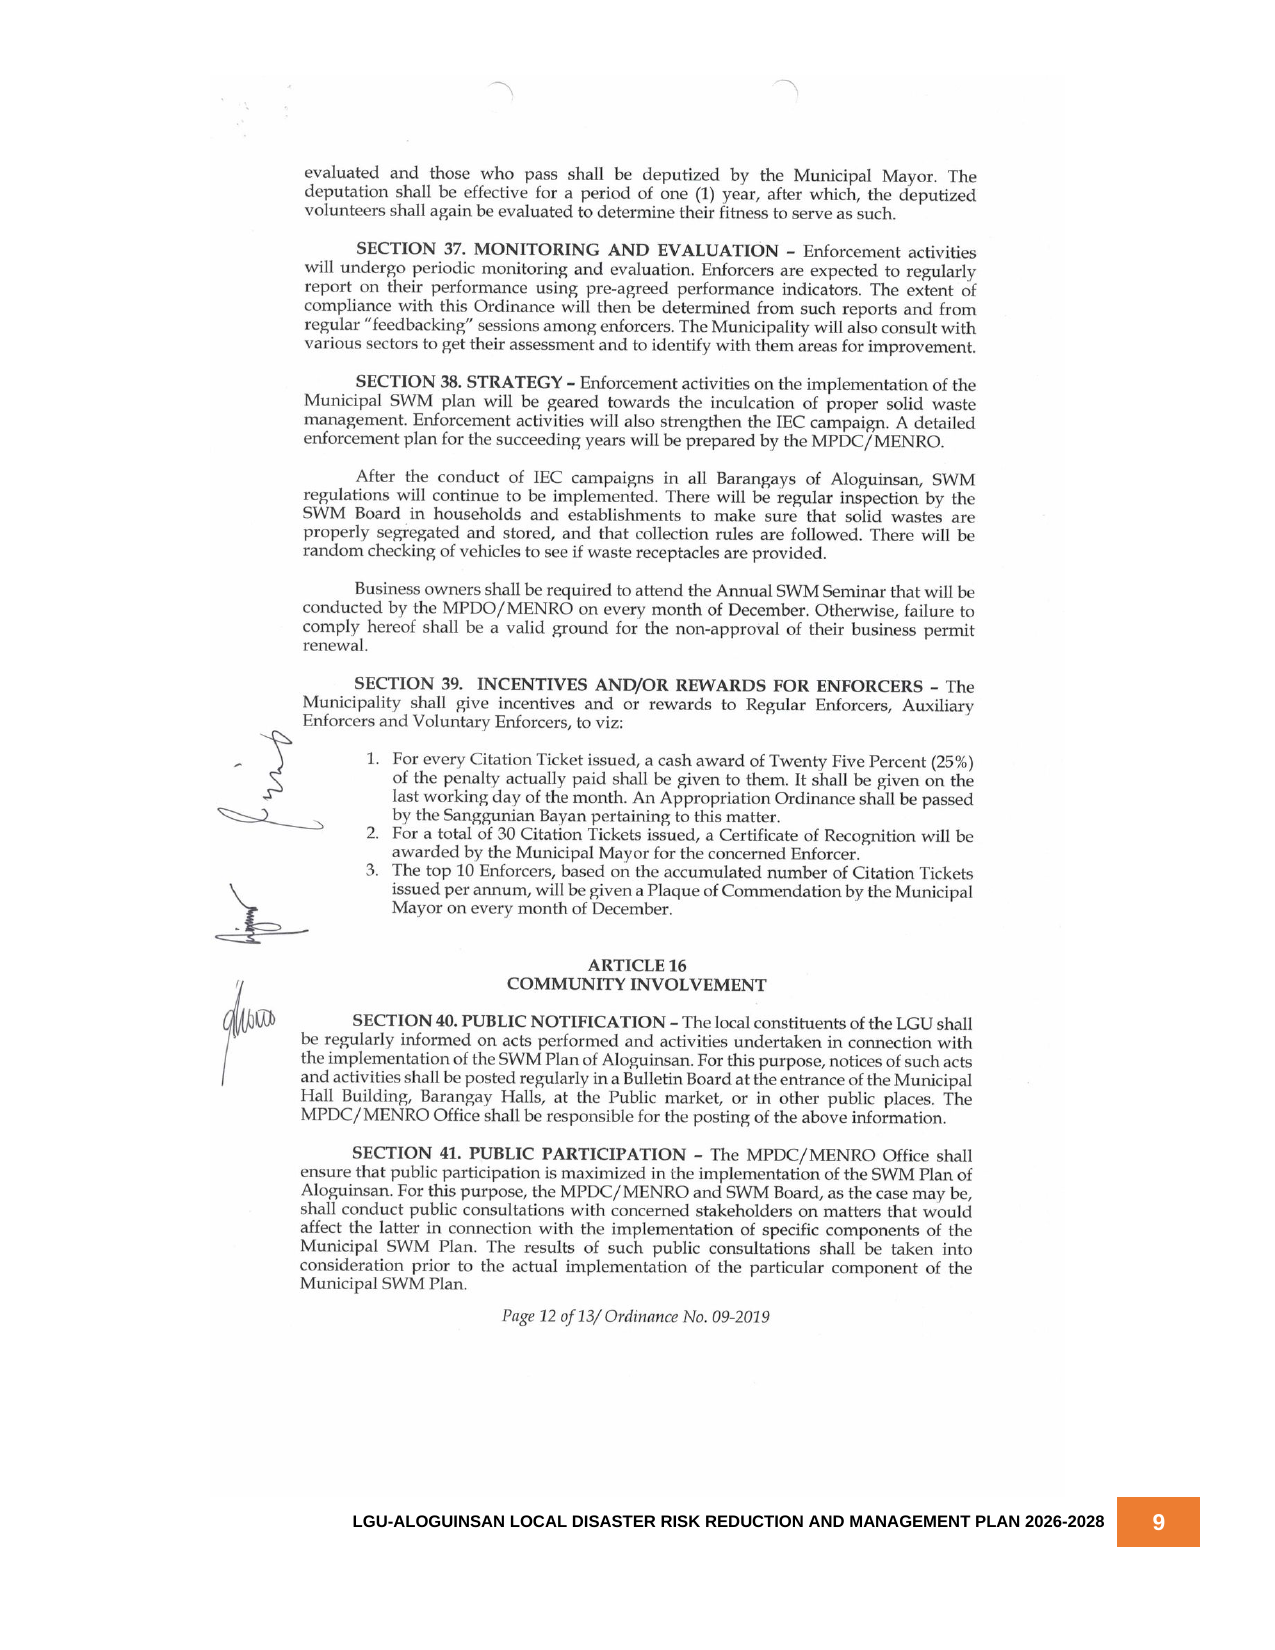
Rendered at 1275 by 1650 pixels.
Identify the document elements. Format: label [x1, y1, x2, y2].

picture [210, 75, 1065, 1497]
